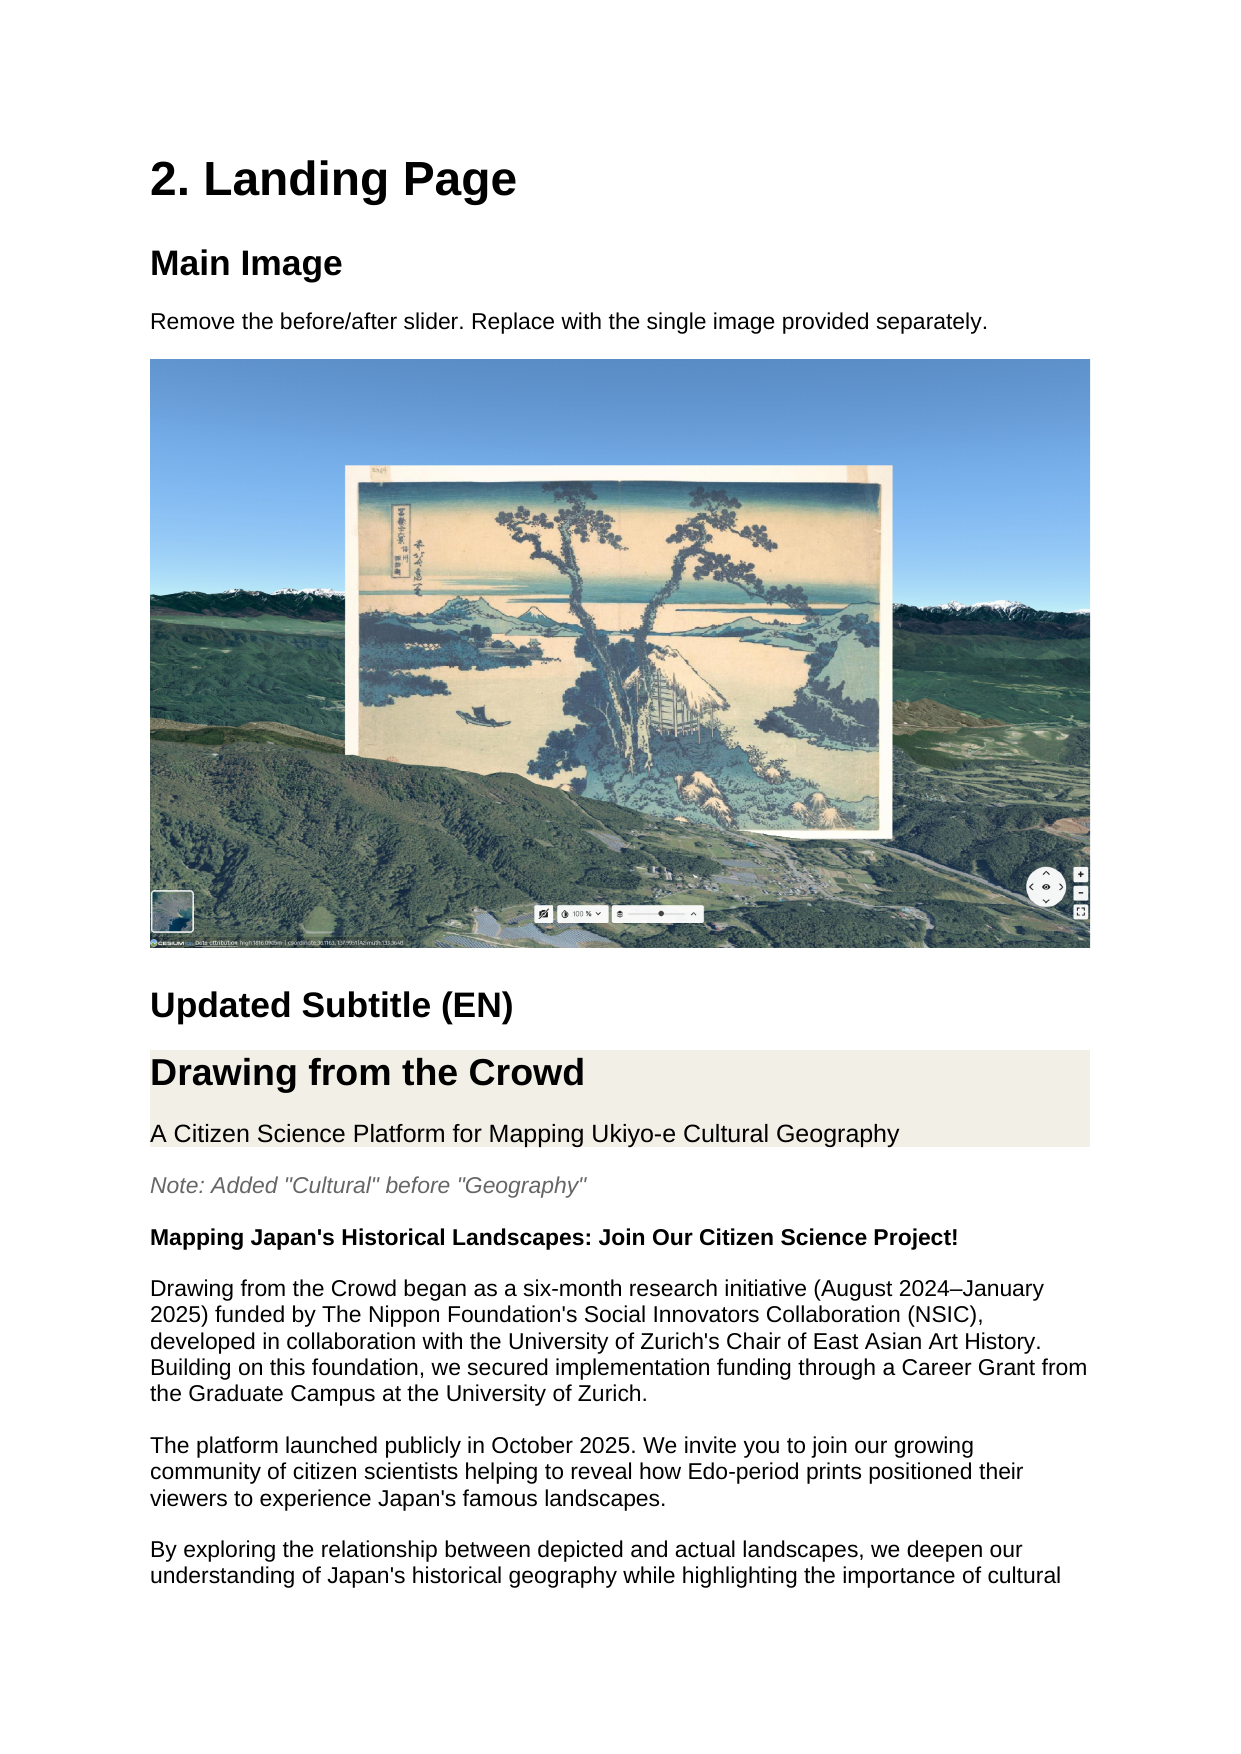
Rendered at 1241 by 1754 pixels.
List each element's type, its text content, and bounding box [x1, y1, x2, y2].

text Note: Added "Cultural" before "Geography" [150, 1172, 1090, 1199]
text Remove the before/after slider. Replace with the single image provided separately. [150, 308, 1090, 335]
subtitle Main Image [150, 243, 1090, 283]
subtitle 2. Landing Page [150, 150, 1090, 205]
text Drawing from the Crowd [150, 1050, 1090, 1093]
text The platform launched publicly in October 2025. We invite you to join our growing community of citizen scientists helping to reveal how Edo-period prints positioned their viewers to experience Japan's famous landscapes. [150, 1432, 1090, 1511]
text Drawing from the Crowd began as a six-month research initiative (August 2024–January 2025) funded by The Nippon Foundation's Social Innovators Collaboration (NSIC), developed in collaboration with the University of Zurich's Chair of East Asian Art History. Building on this foundation, we secured implementation funding through a Career Grant from the Graduate Campus at the University of Zurich. [150, 1275, 1090, 1407]
text Mapping Japan's Historical Landscapes: Join Our Citizen Science Project! [150, 1224, 1090, 1250]
text A Citizen Science Platform for Mapping Ukiyo-e Cultural Geography [150, 1118, 1090, 1147]
subtitle Updated Subtitle (EN) [150, 985, 1090, 1025]
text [150, 1536, 1090, 1588]
picture [150, 359, 1091, 948]
